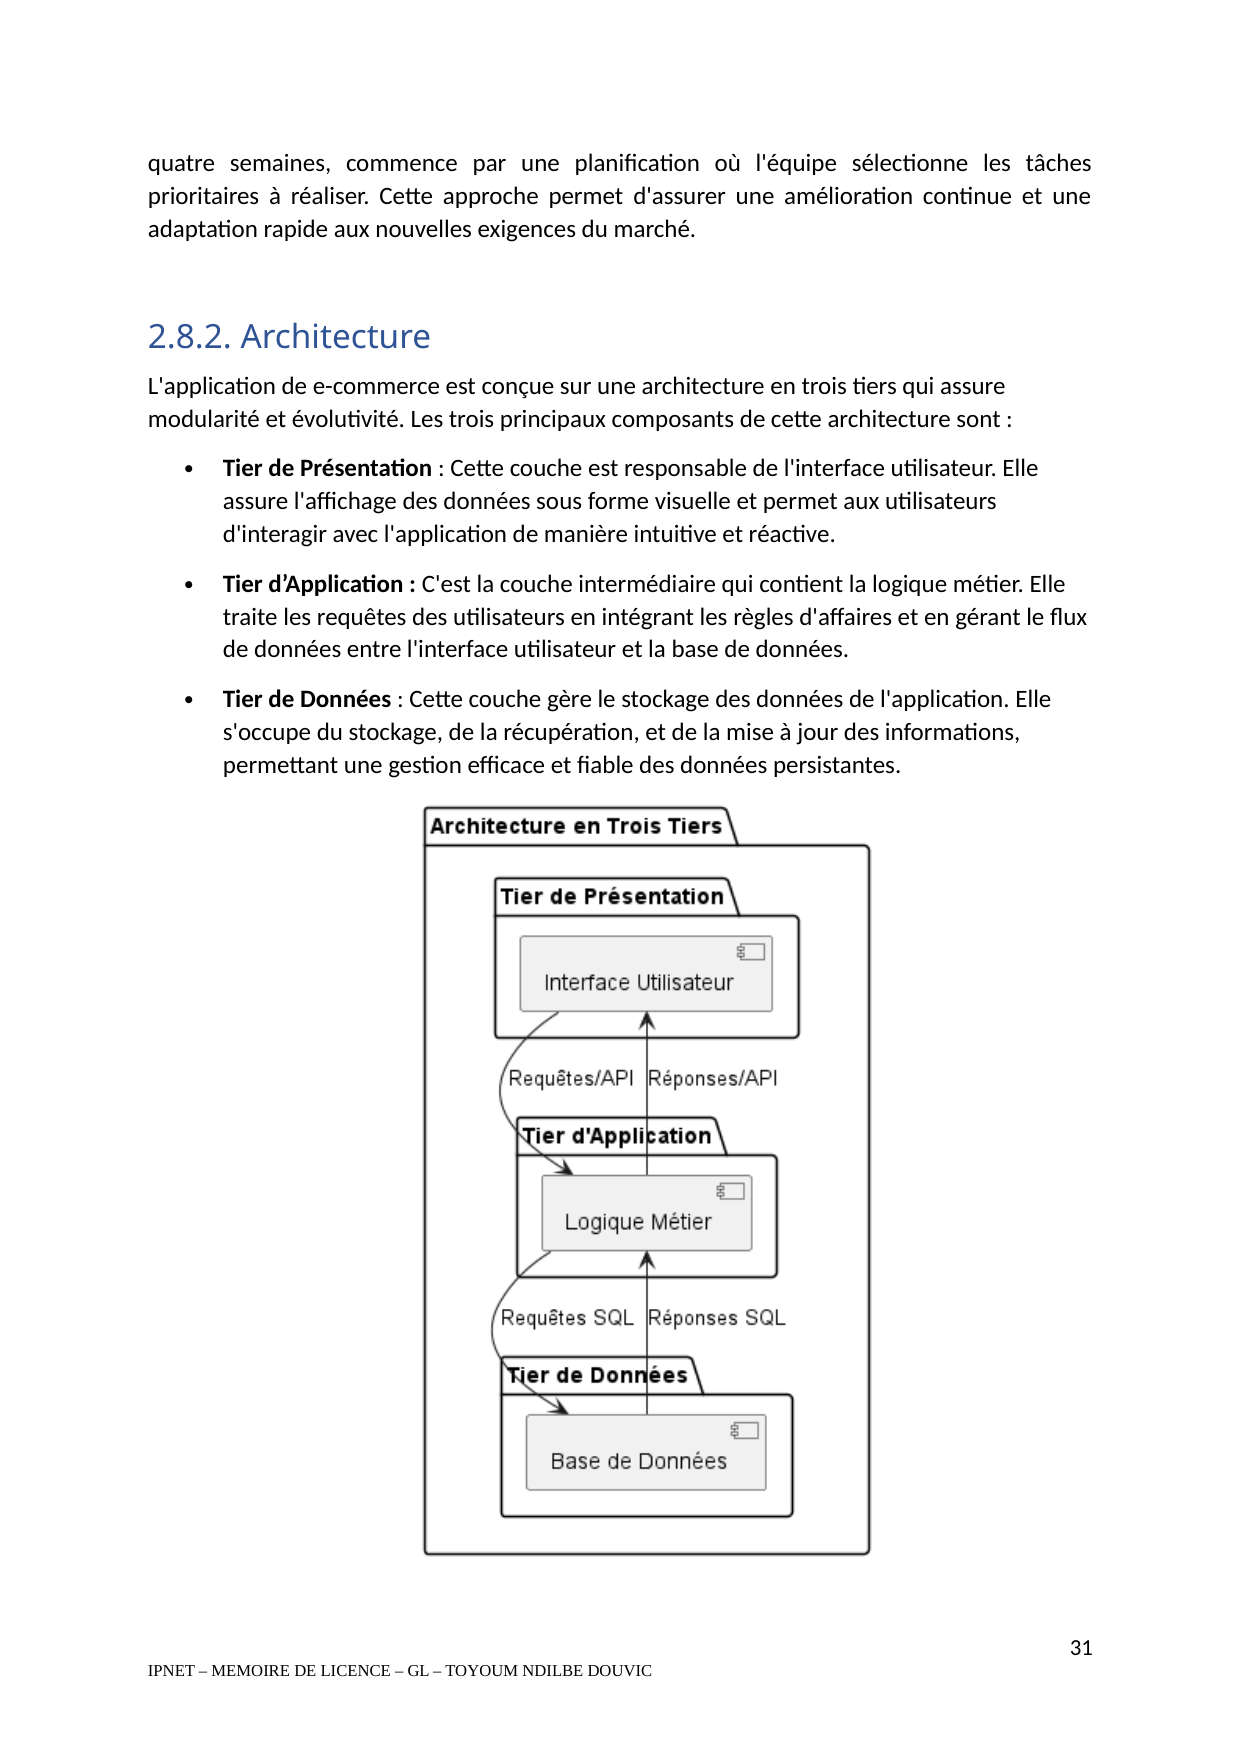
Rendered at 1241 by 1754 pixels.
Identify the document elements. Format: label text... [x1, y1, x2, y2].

subtitle 2.8.2. Architecture [148, 313, 1093, 358]
list Tier d’Application : C'est la couche intermédiaire qui contient la logique métier. Elle traite les requêtes des utilisateurs en intégrant les règles d'affaires et en gérant le flux de données entre l'interface utilisateur et la base de données. [185, 568, 1093, 664]
picture [415, 798, 878, 1563]
list Tier de Présentation : Cette couche est responsable de l'interface utilisateur. Elle assure l'affichage des données sous forme visuelle et permet aux utilisateurs d'interagir avec l'application de manière intuitive et réactive. [185, 452, 1093, 549]
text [148, 148, 1093, 244]
text L'application de e-commerce est conçue sur une architecture en trois tiers qui assure modularité et évolutivité. Les trois principaux composants de cette architecture sont : [148, 370, 1093, 433]
list Tier de Données : Cette couche gère le stockage des données de l'application. Elle s'occupe du stockage, de la récupération, et de la mise à jour des informations, permettant une gestion efficace et fiable des données persistantes. [185, 683, 1093, 779]
